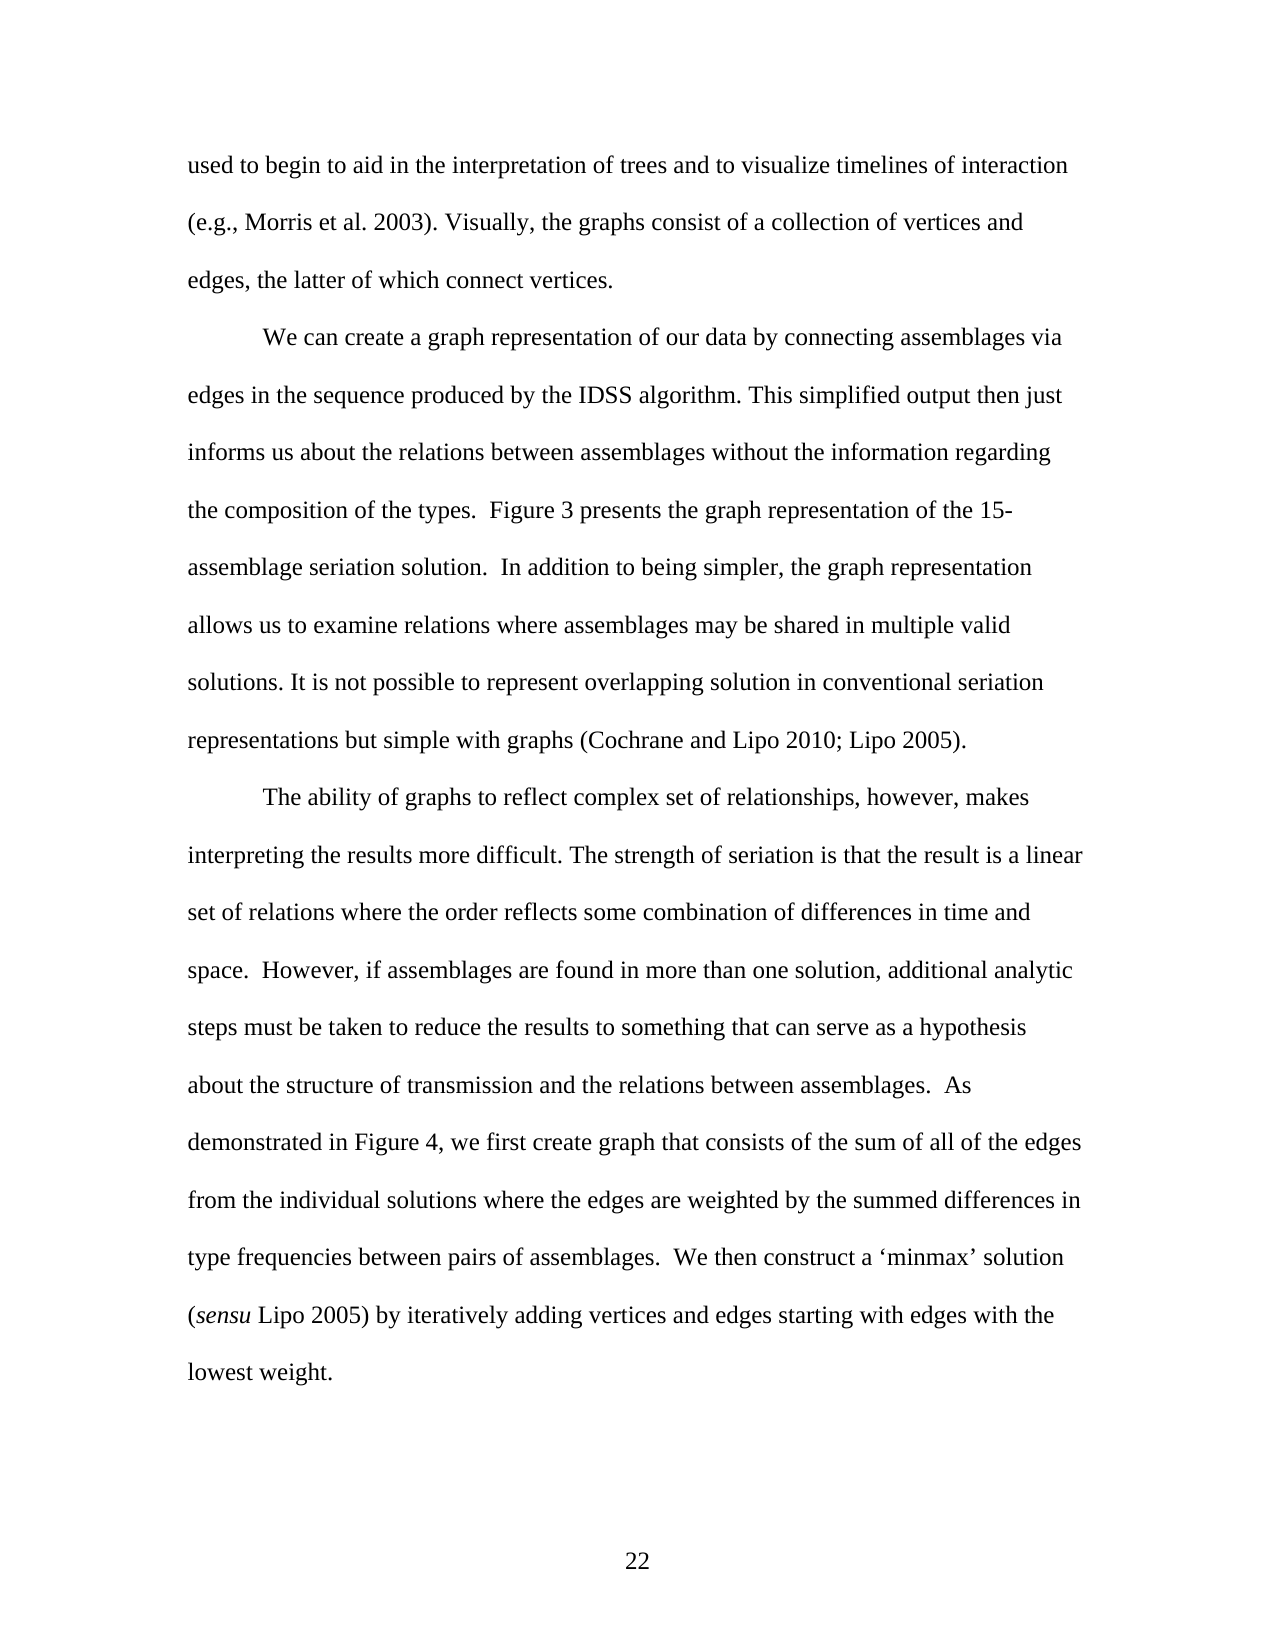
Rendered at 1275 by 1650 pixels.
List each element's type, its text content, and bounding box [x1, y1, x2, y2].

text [187, 150, 1087, 294]
text The ability of graphs to reflect complex set of relationships, however, makes interpreting the results more difficult. The strength of seriation is that the result is a linear set of relations where the order reflects some combination of differences in time and space. However, if assemblages are found in more than one solution, additional analytic steps must be taken to reduce the results to something that can serve as a hypothesis about the structure of transmission and the relations between assemblages. As demonstrated in Figure 4, we first create graph that consists of the sum of all of the edges from the individual solutions where the edges are weighted by the summed differences in type frequencies between pairs of assemblages. We then construct a ‘minmax’ solution (sensu Lipo 2005) by iteratively adding vertices and edges starting with edges with the lowest weight. [187, 782, 1087, 1386]
text We can create a graph representation of our data by connecting assemblages via edges in the sequence produced by the IDSS algorithm. This simplified output then just informs us about the relations between assemblages without the information regarding the composition of the types. Figure 3 presents the graph representation of the 15-assemblage seriation solution. In addition to being simpler, the graph representation allows us to examine relations where assemblages may be shared in multiple valid solutions. It is not possible to represent overlapping solution in conventional seriation representations but simple with graphs (Cochrane and Lipo 2010; Lipo 2005). [187, 322, 1087, 754]
